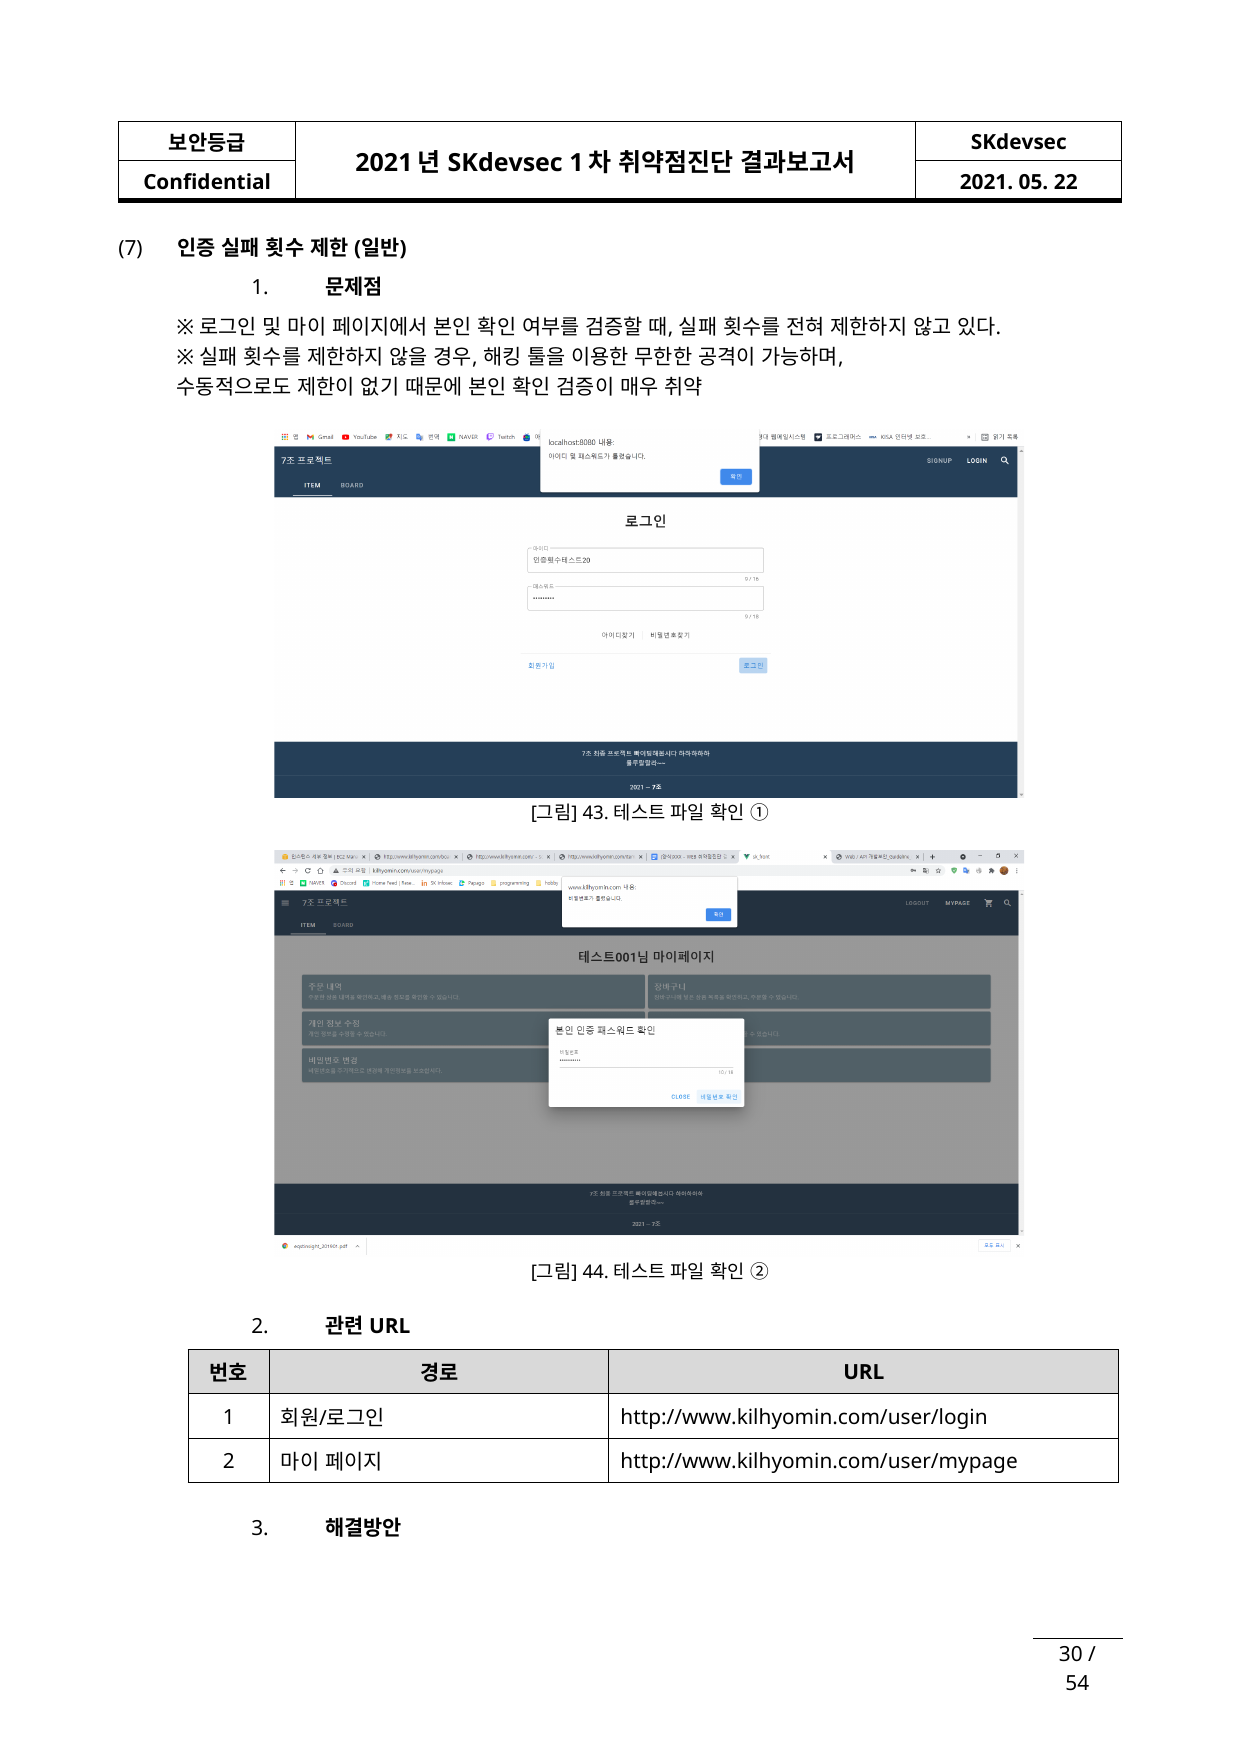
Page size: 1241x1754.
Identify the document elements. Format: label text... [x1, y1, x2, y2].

table_cell 마이 페이지 [270, 1439, 608, 1482]
table_cell http://www.kilhyomin.com/user/mypage [609, 1439, 1118, 1482]
picture [274, 429, 1025, 798]
table_header URL [609, 1350, 1118, 1393]
table_cell 회원/로그인 [270, 1394, 608, 1438]
table_cell 2 [189, 1439, 269, 1482]
text [그림] 44. 테스트 파일 확인 ② [192, 1257, 1107, 1284]
picture [274, 850, 1025, 1257]
text ※ 실패 횟수를 제한하지 않을 경우, 해킹 툴을 이용한 무한한 공격이 가능하며, [176, 340, 1122, 371]
table_cell 1 [189, 1394, 269, 1438]
table_cell http://www.kilhyomin.com/user/login [609, 1394, 1118, 1438]
list 문제점 [251, 271, 1122, 301]
text 수동적으로도 제한이 없기 때문에 본인 확인 검증이 매우 취약 [176, 371, 1122, 401]
text ※ 로그인 및 마이 페이지에서 본인 확인 여부를 검증할 때, 실패 횟수를 전혀 제한하지 않고 있다. [176, 310, 1122, 340]
text [그림] 43. 테스트 파일 확인 ① [192, 798, 1107, 825]
list 관련 URL [251, 1310, 1122, 1340]
table_header 경로 [270, 1350, 608, 1393]
list 해결방안 [251, 1511, 1122, 1542]
table_header 번호 [189, 1350, 269, 1393]
list 인증 실패 횟수 제한 (일반) [118, 231, 1122, 262]
